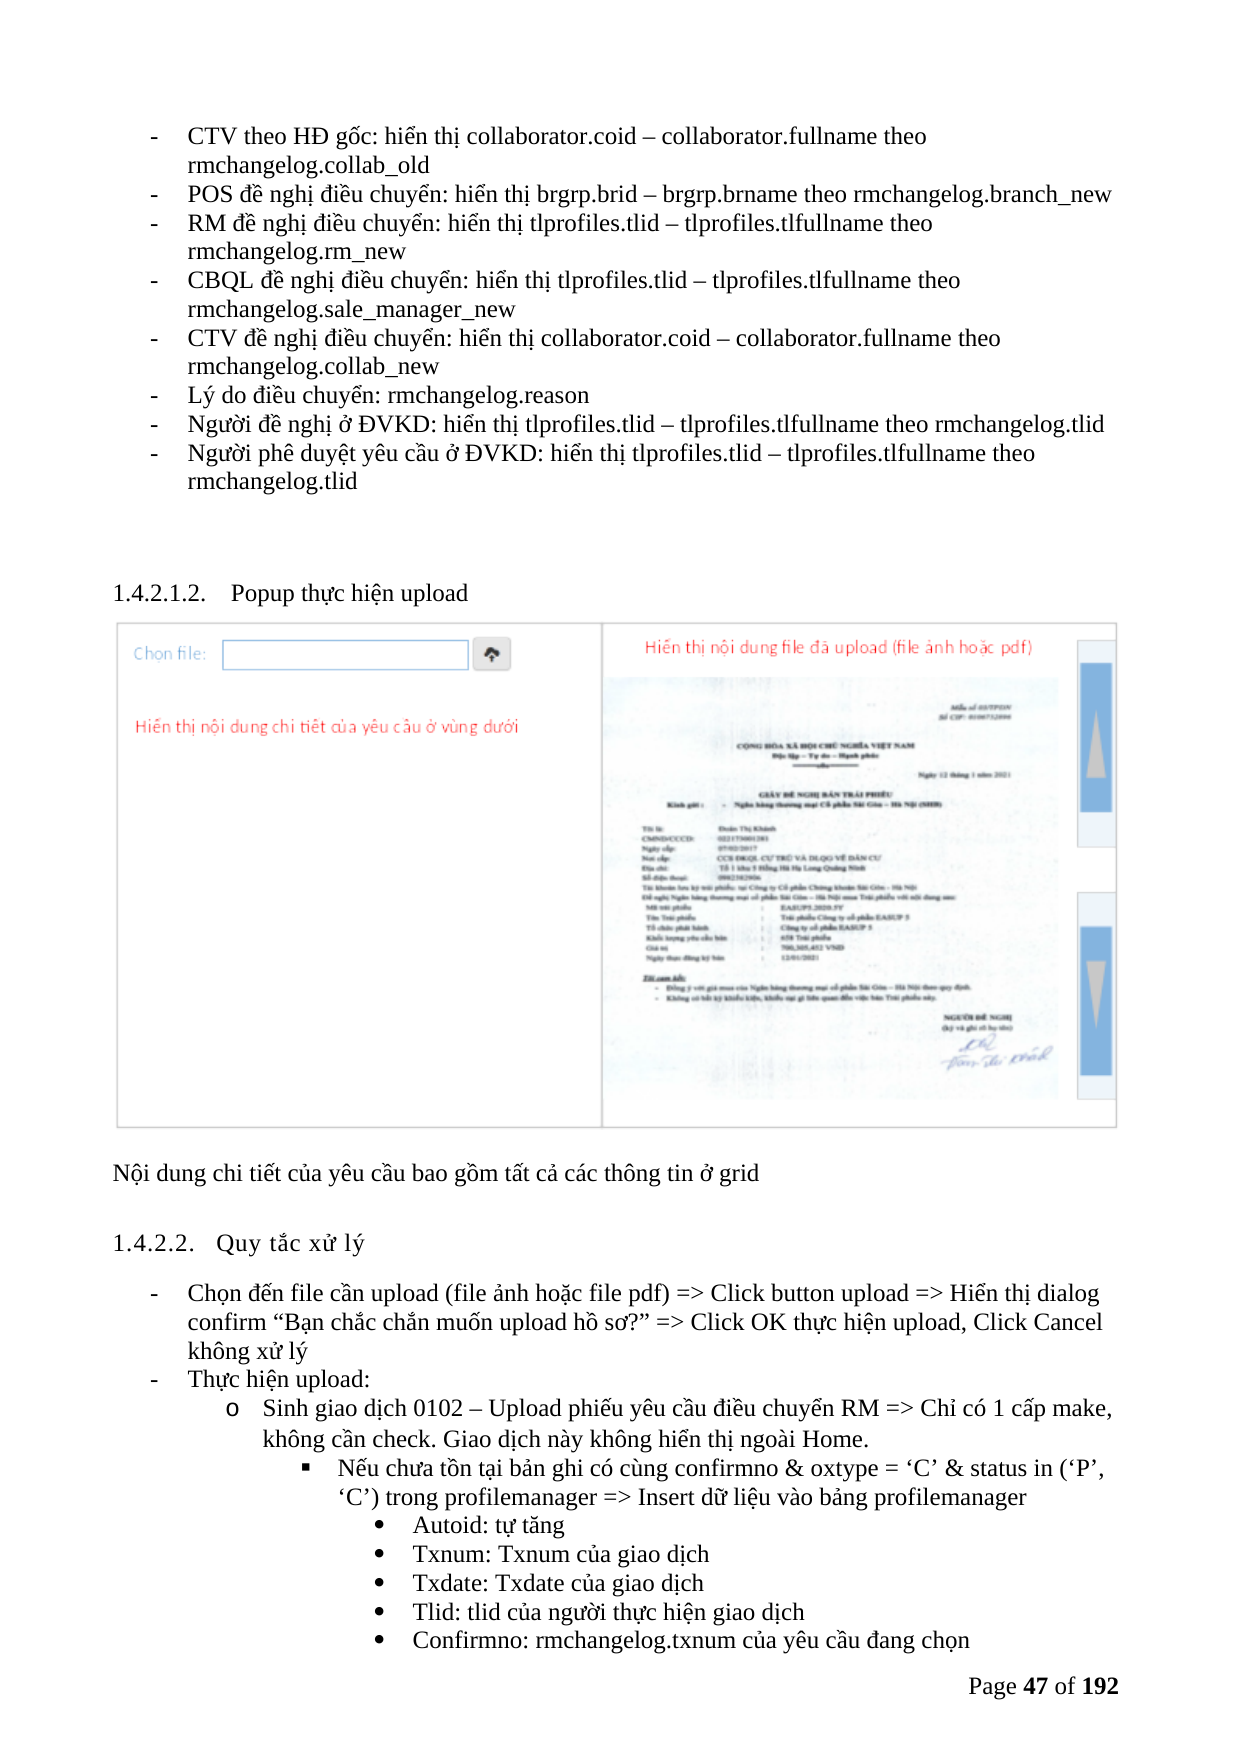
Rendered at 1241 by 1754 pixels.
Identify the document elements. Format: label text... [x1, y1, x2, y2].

subtitle Quy tắc xử lý [112, 1228, 1119, 1257]
list Nếu chưa tồn tại bản ghi có cùng confirmno & oxtype = ‘C’ & status in (‘P’, ‘C’) trong profilemanager => Insert dữ liệu vào bảng profilemanager [300, 1453, 1119, 1510]
list Người đề nghị ở ĐVKD: hiển thị tlprofiles.tlid – tlprofiles.tlfullname theo rmchangelog.tlid [150, 409, 1119, 438]
list Chọn đến file cần upload (file ảnh hoặc file pdf) => Click button upload => Hiển thị dialog confirm “Bạn chắc chắn muốn upload hồ sơ?” => Click OK thực hiện upload, Click Cancel không xử lý [150, 1278, 1119, 1364]
subtitle Popup thực hiện upload [112, 578, 1119, 606]
list Confirmno: rmchangelog.txnum của yêu cầu đang chọn [375, 1625, 1119, 1654]
list Thực hiện upload: [150, 1364, 1119, 1393]
list Sinh giao dịch 0102 – Upload phiếu yêu cầu điều chuyển RM => Chỉ có 1 cấp make, không cần check. Giao dịch này không hiển thị ngoài Home. [225, 1393, 1119, 1453]
text Nội dung chi tiết của yêu cầu bao gồm tất cả các thông tin ở grid [112, 1158, 1119, 1187]
list Autoid: tự tăng [375, 1510, 1119, 1539]
list POS đề nghị điều chuyển: hiển thị brgrp.brid – brgrp.brname theo rmchangelog.branch_new [150, 179, 1119, 208]
list Txdate: Txdate của giao dịch [375, 1568, 1119, 1597]
list Tlid: tlid của người thực hiện giao dịch [375, 1597, 1119, 1625]
list CBQL đề nghị điều chuyển: hiển thị tlprofiles.tlid – tlprofiles.tlfullname theo rmchangelog.sale_manager_new [150, 265, 1119, 323]
list RM đề nghị điều chuyển: hiển thị tlprofiles.tlid – tlprofiles.tlfullname theo rmchangelog.rm_new [150, 208, 1119, 265]
list CTV đề nghị điều chuyển: hiển thị collaborator.coid – collaborator.fullname theo rmchangelog.collab_new [150, 323, 1119, 380]
list CTV theo HĐ gốc: hiển thị collaborator.coid – collaborator.fullname theo rmchangelog.collab_old [150, 121, 1119, 179]
list Lý do điều chuyển: rmchangelog.reason [150, 380, 1119, 409]
list Người phê duyệt yêu cầu ở ĐVKD: hiển thị tlprofiles.tlid – tlprofiles.tlfullname theo rmchangelog.tlid [150, 438, 1119, 495]
list Txnum: Txnum của giao dịch [375, 1539, 1119, 1568]
